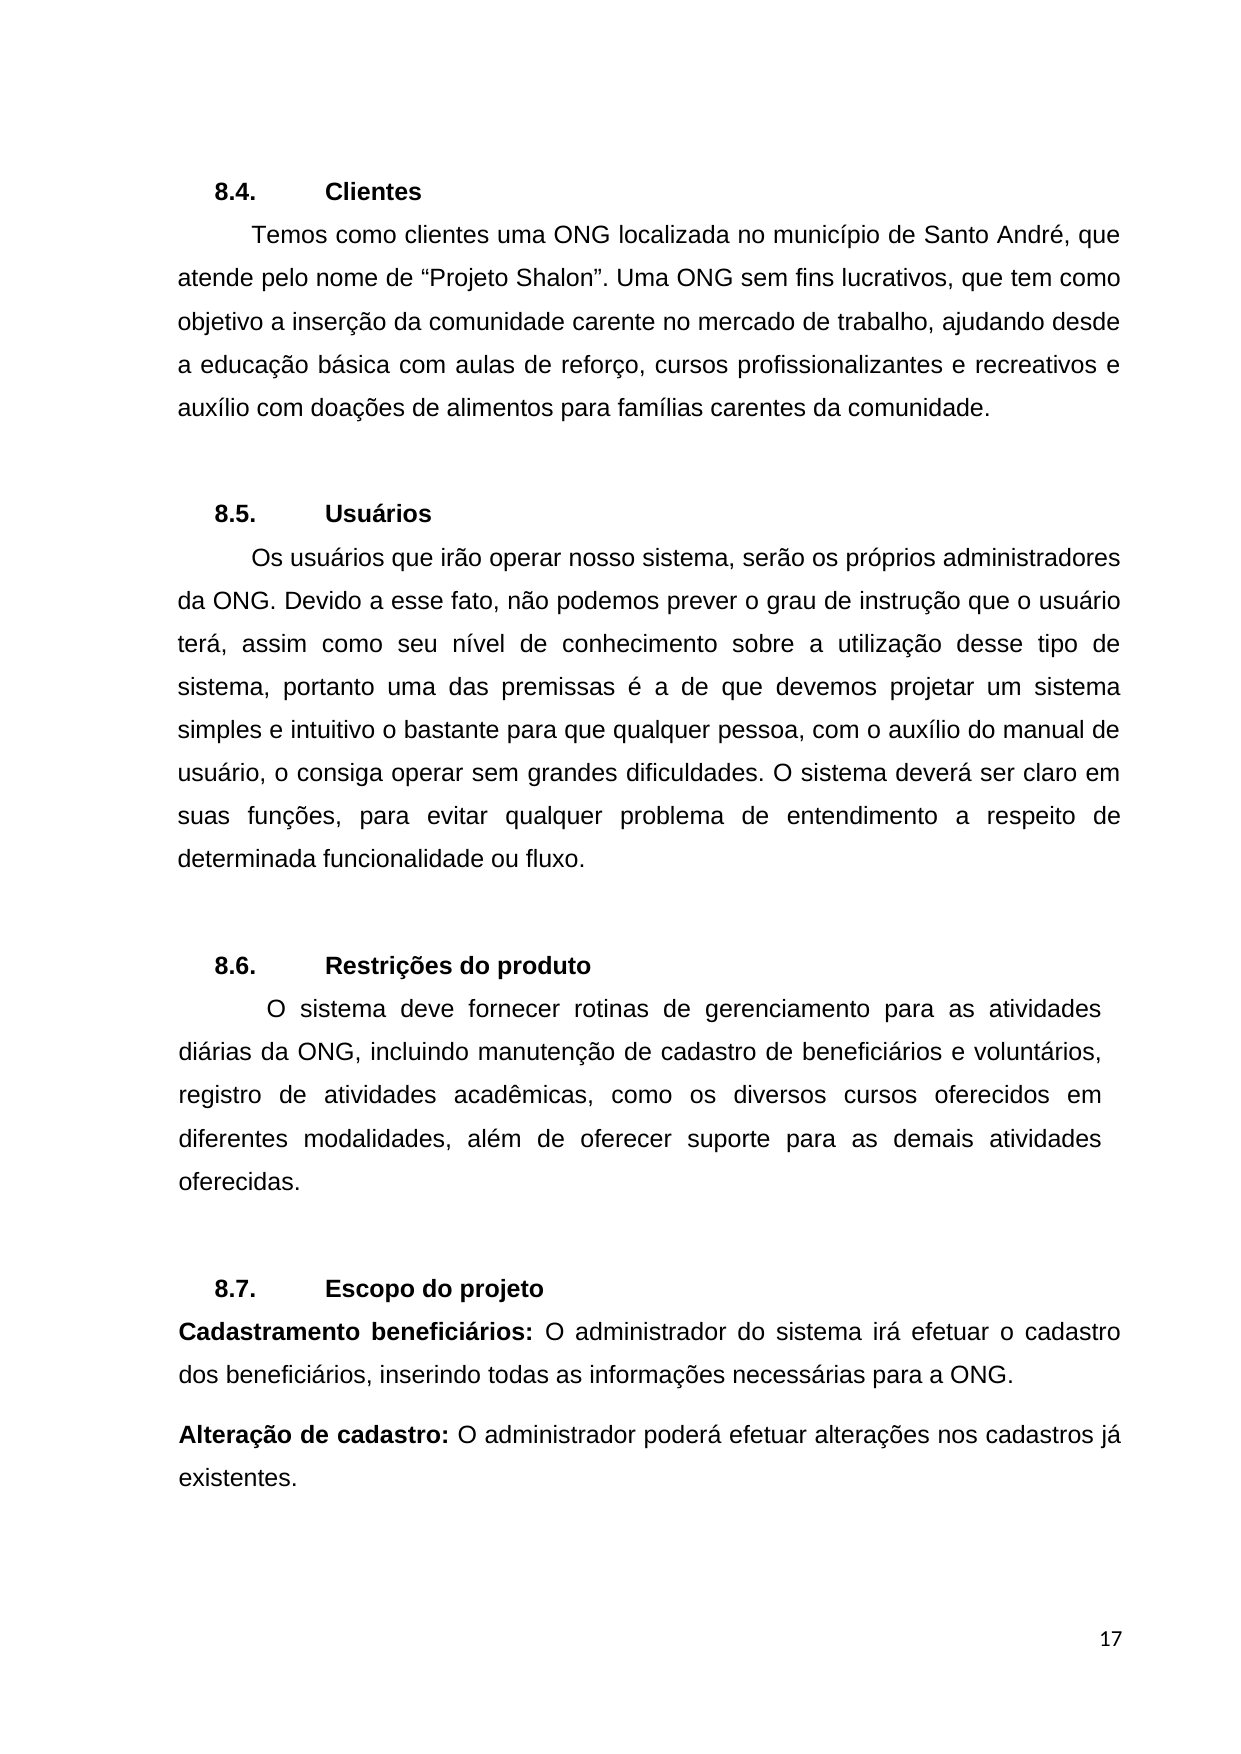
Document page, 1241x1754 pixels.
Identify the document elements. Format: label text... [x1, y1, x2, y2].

text Os usuários que irão operar nosso sistema, serão os próprios administradores da ONG. Devido a esse fato, não podemos prever o grau de instrução que o usuário terá, assim como seu nível de conhecimento sobre a utilização desse tipo de sistema, portanto uma das premissas é a de que devemos projetar um sistema simples e intuitivo o bastante para que qualquer pessoa, com o auxílio do manual de usuário, o consiga operar sem grandes dificuldades. O sistema deverá ser claro em suas funções, para evitar qualquer problema de entendimento a respeito de determinada funcionalidade ou fluxo. [177, 543, 1122, 873]
text Alteração de cadastro: O administrador poderá efetuar alterações nos cadastros já existentes. [178, 1420, 1122, 1492]
text Temos como clientes uma ONG localizada no município de Santo André, que atende pelo nome de “Projeto Shalon”. Uma ONG sem fins lucrativos, que tem como objetivo a inserção da comunidade carente no mercado de trabalho, ajudando desde a educação básica com aulas de reforço, cursos profissionalizantes e recreativos e auxílio com doações de alimentos para famílias carentes da comunidade. [177, 220, 1122, 422]
text O sistema deve fornecer rotinas de gerenciamento para as atividades diárias da ONG, incluindo manutenção de cadastro de beneficiários e voluntários, registro de atividades acadêmicas, como os diversos cursos oferecidos em diferentes modalidades, além de oferecer suporte para as demais atividades oferecidas. [178, 994, 1103, 1196]
subtitle Usuários [214, 499, 1122, 528]
subtitle Escopo do projeto [214, 1274, 1122, 1303]
text Cadastramento beneficiários: O administrador do sistema irá efetuar o cadastro dos beneficiários, inserindo todas as informações necessárias para a ONG. [178, 1317, 1122, 1389]
subtitle Restrições do produto [214, 951, 1122, 980]
subtitle Clientes [214, 177, 1122, 206]
